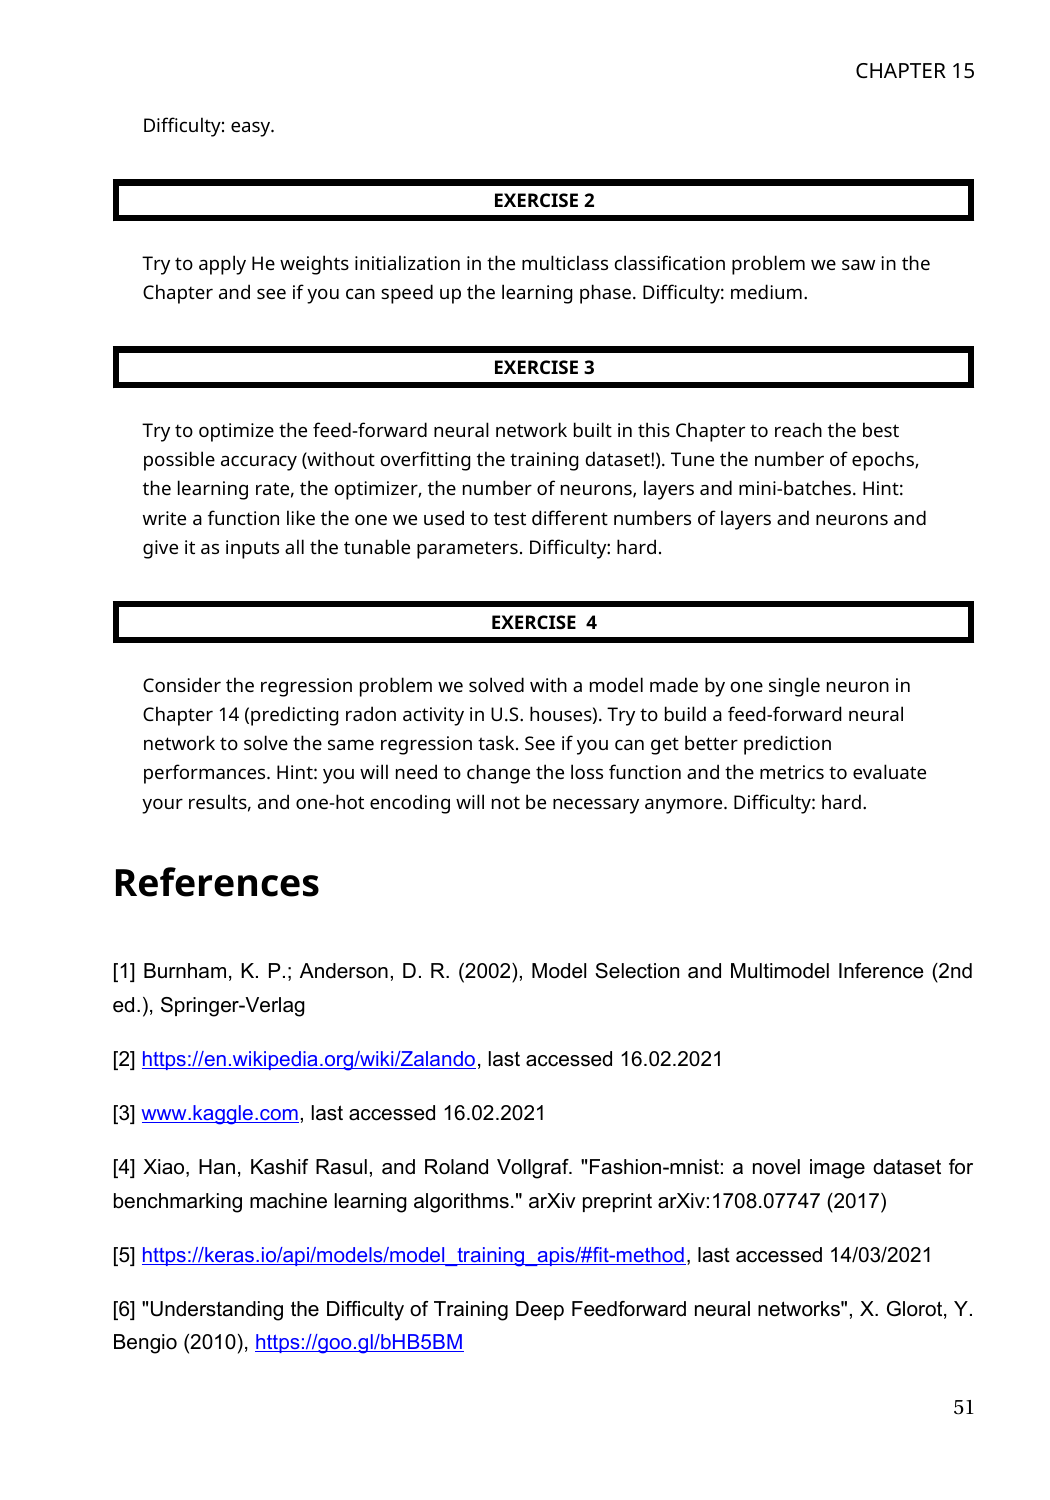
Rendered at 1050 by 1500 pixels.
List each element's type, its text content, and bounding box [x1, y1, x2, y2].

text Consider the regression problem we solved with a model made by one single neuron in Chapter 14 (predicting radon activity in U.S. houses). Try to build a feed-forward neural network to solve the same regression task. See if you can get better prediction performances. Hint: you will need to change the loss function and the metrics to evaluate your results, and one-hot encoding will not be necessary anymore. Difficulty: hard. [142, 672, 945, 814]
text EXERCISE 2 [119, 186, 968, 215]
text [2] https://en.wikipedia.org/wiki/Zalando, last accessed 16.02.2021 [112, 1037, 975, 1071]
text [1] Burnham, K. P.; Anderson, D. R. (2002), Model Selection and Multimodel Inference (2nd ed.), Springer-Verlag [112, 950, 975, 1017]
text [5] https://keras.io/api/models/model_training_apis/#fit-method, last accessed 14/03/2021 [112, 1233, 975, 1267]
text [4] Xiao, Han, Kashif Rasul, and Roland Vollgraf. "Fashion-mnist: a novel image dataset for benchmarking machine learning algorithms." arXiv preprint arXiv:1708.07747 (2017) [112, 1146, 975, 1212]
text EXERCISE 4 [119, 607, 968, 637]
text [3] www.kaggle.com, last accessed 16.02.2021 [112, 1092, 975, 1125]
text EXERCISE 3 [119, 353, 968, 382]
text Try to apply He weights initialization in the multiclass classification problem we saw in the Chapter and see if you can speed up the learning phase. Difficulty: medium. [142, 250, 945, 305]
text Difficulty: easy. [142, 112, 945, 138]
subtitle References [112, 856, 975, 907]
text Try to optimize the feed-forward neural network built in this Chapter to reach the best possible accuracy (without overfitting the training dataset!). Tune the number of epochs, the learning rate, the optimizer, the number of neurons, layers and mini-batches. Hint: write a function like the one we used to test different numbers of layers and neurons and give it as inputs all the tunable parameters. Difficulty: hard. [142, 417, 945, 560]
text [6] "Understanding the Difficulty of Training Deep Feedforward neural networks", X. Glorot, Y. Bengio (2010), https://goo.gl/bHB5BM [112, 1287, 975, 1354]
